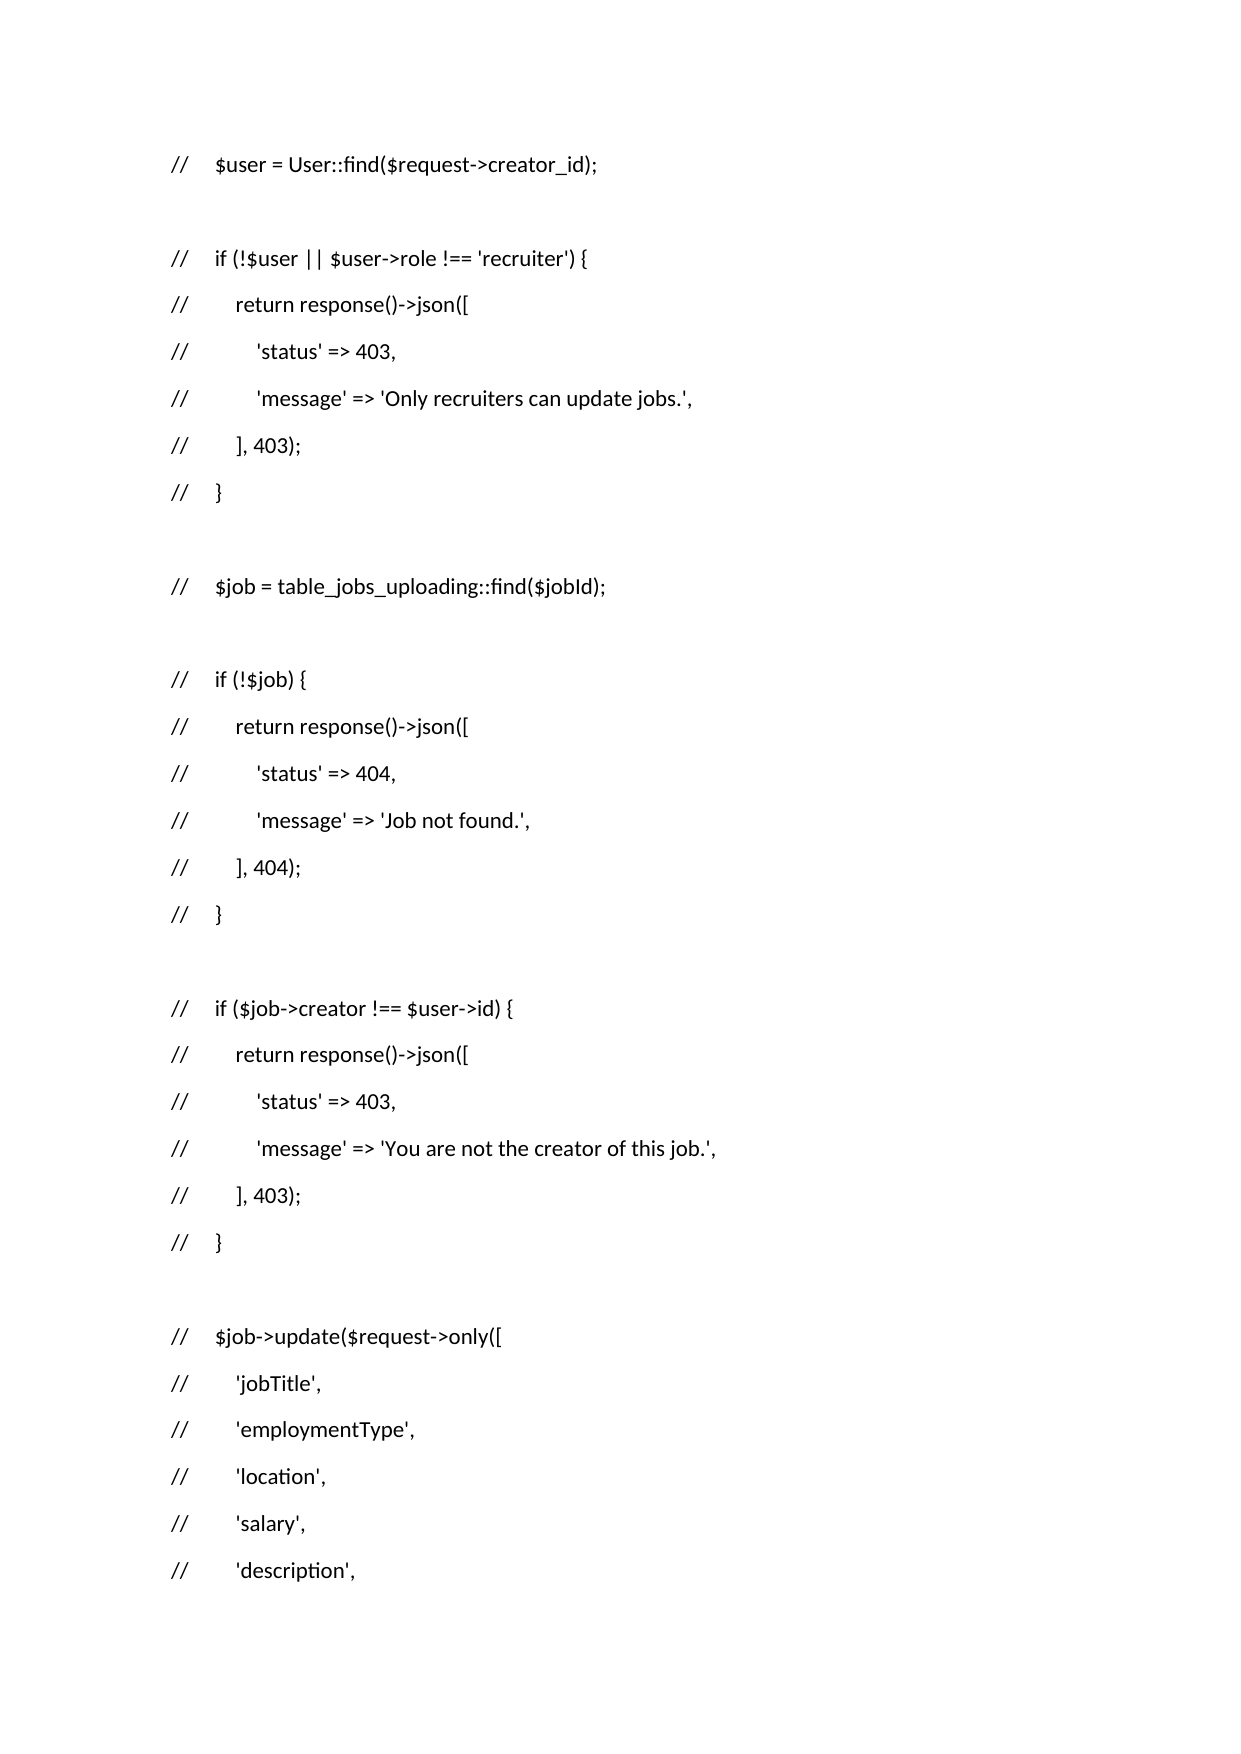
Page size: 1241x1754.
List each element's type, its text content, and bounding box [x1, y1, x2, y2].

text // 'status' => 403, [150, 337, 1090, 366]
text // } [150, 478, 1090, 506]
text // 'status' => 404, [150, 759, 1090, 787]
text // 'jobTitle', [150, 1369, 1090, 1397]
text // 'message' => 'You are not the creator of this job.', [150, 1134, 1090, 1162]
text // } [150, 1228, 1090, 1256]
text // $user = User::find($request->creator_id); [150, 150, 1090, 178]
text // 'status' => 403, [150, 1087, 1090, 1116]
text // return response()->json([ [150, 712, 1090, 741]
text // ], 403); [150, 1181, 1090, 1209]
text // if (!$user || $user->role !== 'recruiter') { [150, 244, 1090, 272]
text // return response()->json([ [150, 291, 1090, 319]
text // if (!$job) { [150, 666, 1090, 694]
text // 'message' => 'Only recruiters can update jobs.', [150, 384, 1090, 412]
text // return response()->json([ [150, 1041, 1090, 1069]
text // 'location', [150, 1462, 1090, 1491]
text // if ($job->creator !== $user->id) { [150, 994, 1090, 1022]
text // $job->update($request->only([ [150, 1322, 1090, 1350]
text // ], 403); [150, 431, 1090, 459]
text // 'description', [150, 1556, 1090, 1584]
text // 'employmentType', [150, 1416, 1090, 1444]
text // } [150, 900, 1090, 928]
text // ], 404); [150, 853, 1090, 881]
text // 'salary', [150, 1509, 1090, 1537]
text // 'message' => 'Job not found.', [150, 806, 1090, 834]
text // $job = table_jobs_uploading::find($jobId); [150, 572, 1090, 600]
